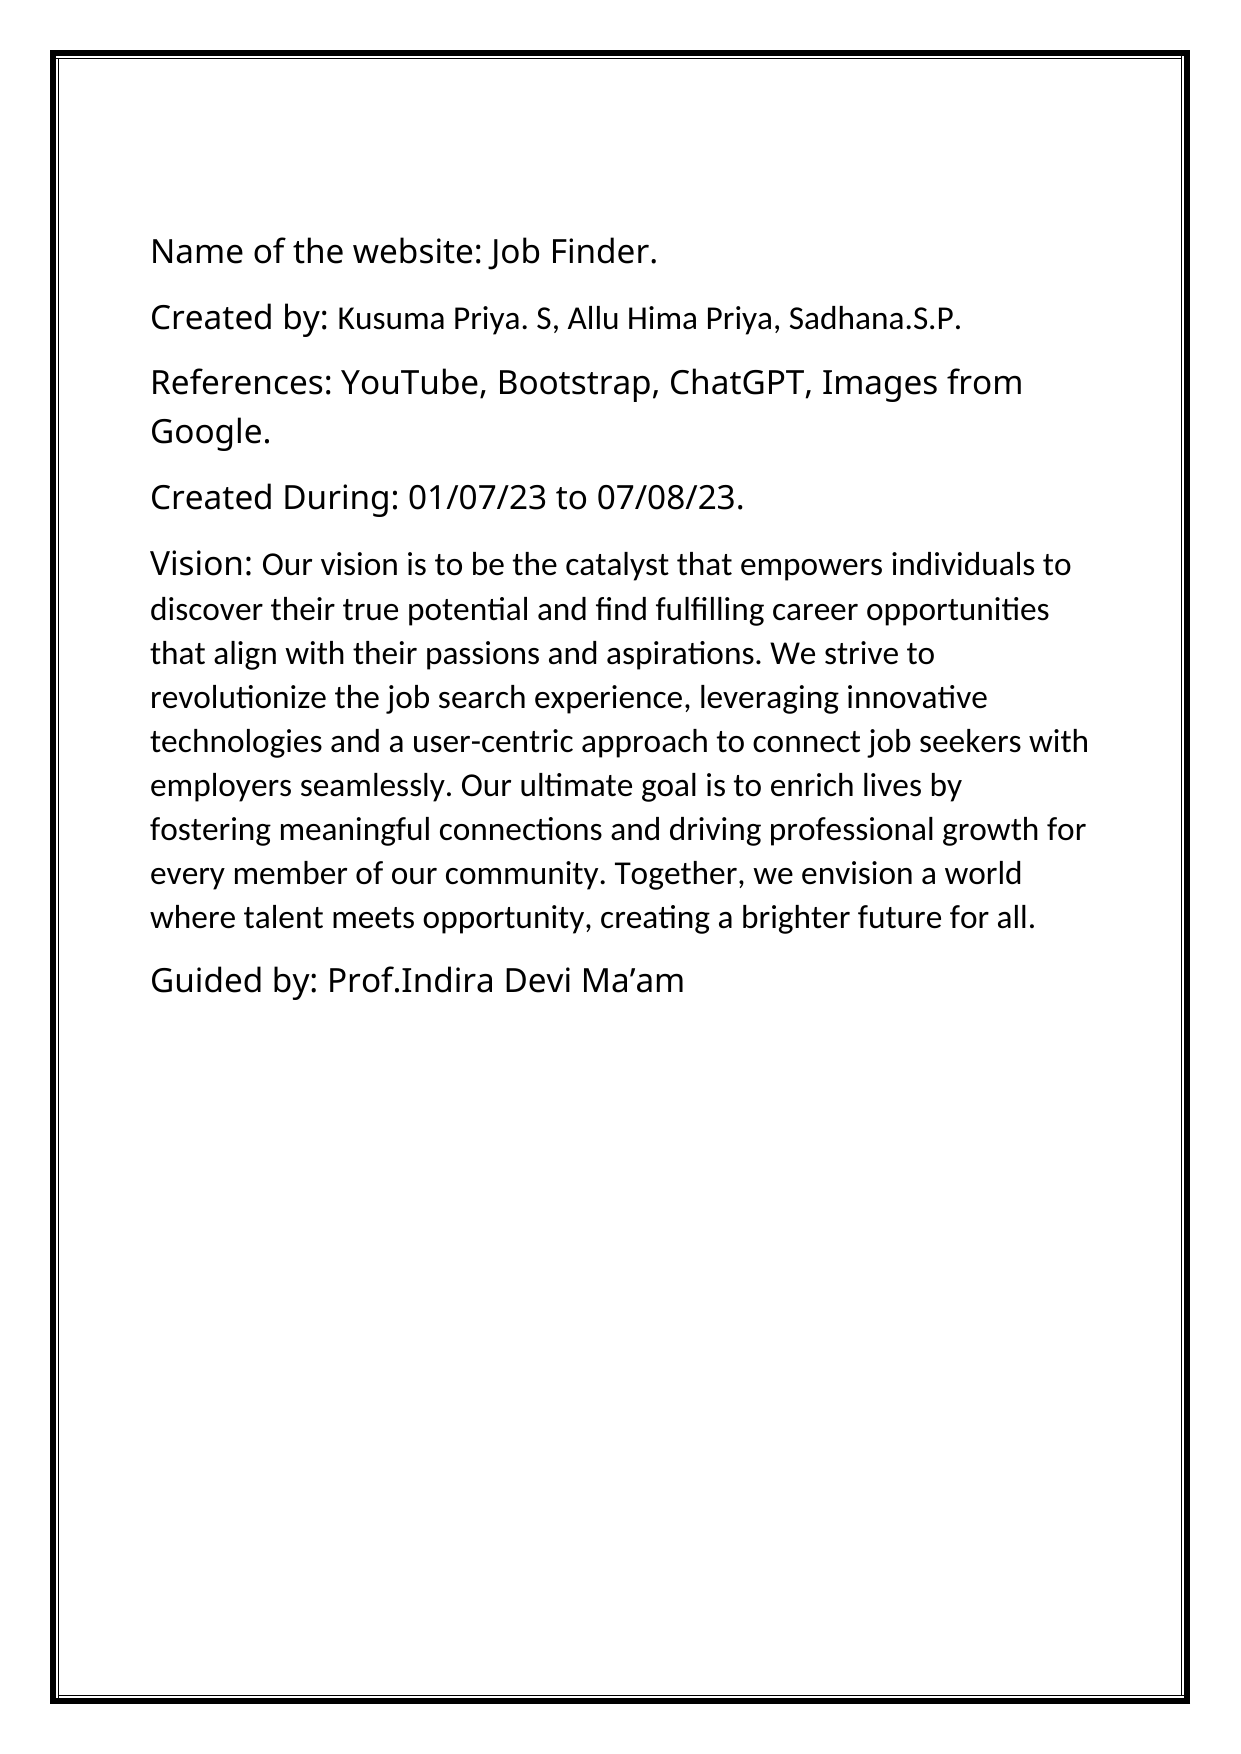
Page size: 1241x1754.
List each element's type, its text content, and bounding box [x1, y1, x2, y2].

text Created During: 01/07/23 to 07/08/23. [150, 474, 1090, 519]
text Created by: Kusuma Priya. S, Allu Hima Priya, Sadhana.S.P. [150, 293, 1090, 339]
text Guided by: Prof.Indira Devi Ma’am [150, 956, 1090, 1002]
text Vision: Our vision is to be the catalyst that empowers individuals to discover their true potential and find fulfilling career opportunities that align with their passions and aspirations. We strive to revolutionize the job search experience, leveraging innovative technologies and a user-centric approach to connect job seekers with employers seamlessly. Our ultimate goal is to enrich lives by fostering meaningful connections and driving professional growth for every member of our community. Together, we envision a world where talent meets opportunity, creating a brighter future for all. [150, 539, 1090, 936]
text References: YouTube, Bootstrap, ChatGPT, Images from Google. [150, 359, 1090, 453]
text Name of the website: Job Finder. [150, 228, 1090, 273]
